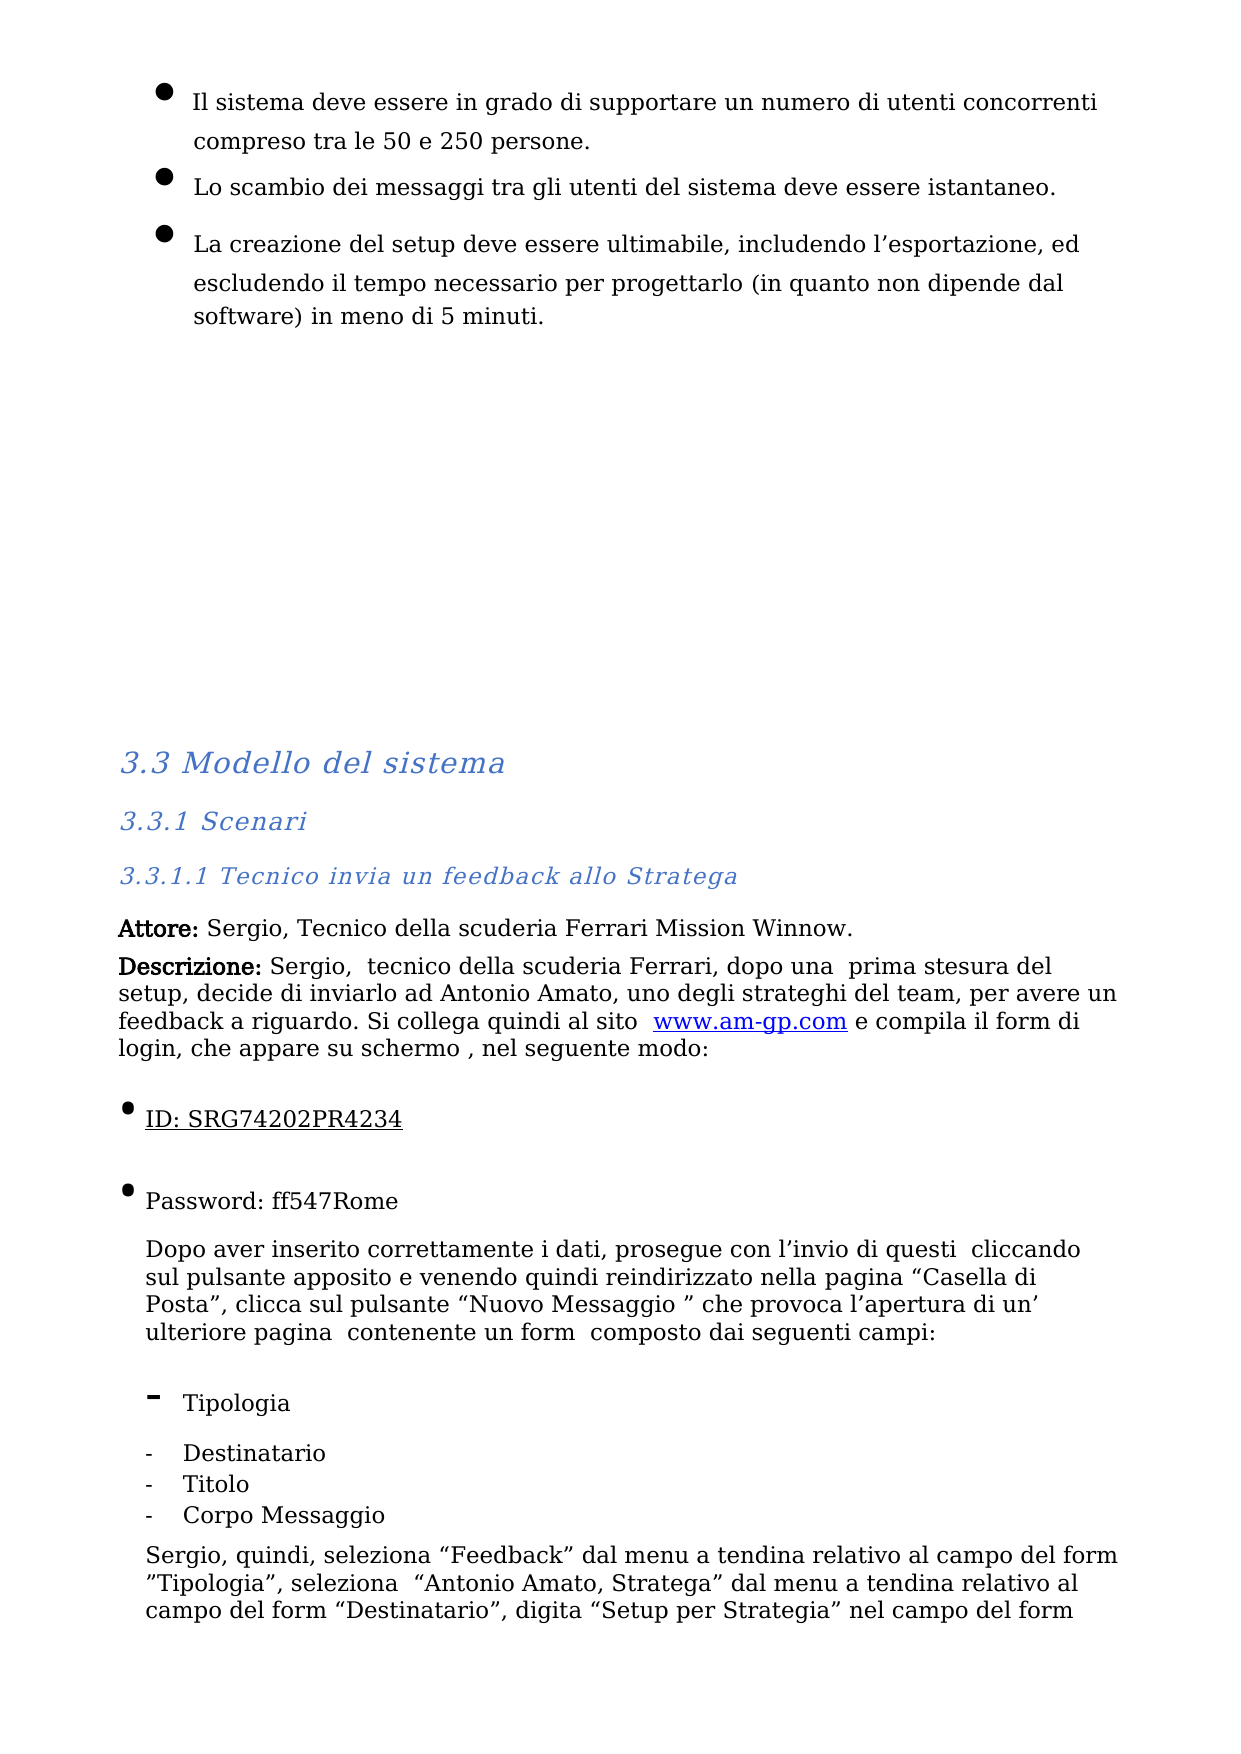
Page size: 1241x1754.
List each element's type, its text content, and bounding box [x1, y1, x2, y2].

list Titolo [145, 1468, 1122, 1499]
list Password: ff547Rome [118, 1153, 1122, 1224]
subtitle 3.3.1.1 Tecnico invia un feedback allo Stratega [118, 861, 1122, 889]
text Dopo aver inserito correttamente i dati, prosegue con l’invio di questi cliccando sul pulsante apposito e venendo quindi reindirizzato nella pagina “Casella di Posta”, clicca sul pulsante “Nuovo Messaggio ” che provoca l’apertura di un’ ulteriore pagina contenente un form composto dai seguenti campi: [145, 1235, 1122, 1345]
list ID: SRG74202PR4234 [118, 1072, 1122, 1143]
list Lo scambio dei messaggi tra gli utenti del sistema deve essere istantaneo. [156, 159, 1122, 207]
list Tipologia [145, 1355, 1122, 1426]
list La creazione del setup deve essere ultimabile, includendo l’esportazione, ed escludendo il tempo necessario per progettarlo (in quanto non dipende dal software) in meno di 5 minuti. [156, 216, 1122, 329]
list Corpo Messaggio [145, 1499, 1122, 1530]
list Il sistema deve essere in grado di supportare un numero di utenti concorrenti compreso tra le 50 e 250 persone. [156, 74, 1122, 154]
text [145, 1541, 1122, 1623]
text Descrizione: Sergio, tecnico della scuderia Ferrari, dopo una prima stesura del setup, decide di inviarlo ad Antonio Amato, uno degli strateghi del team, per avere un feedback a riguardo. Si collega quindi al sito www.am-gp.com e compila il form di login, che appare su schermo , nel seguente modo: [118, 952, 1122, 1062]
list Destinatario [145, 1437, 1122, 1468]
text Attore: Sergio, Tecnico della scuderia Ferrari Mission Winnow. [118, 914, 1122, 941]
subtitle 3.3.1 Scenari [118, 806, 1122, 836]
subtitle 3.3 Modello del sistema [118, 745, 1122, 780]
